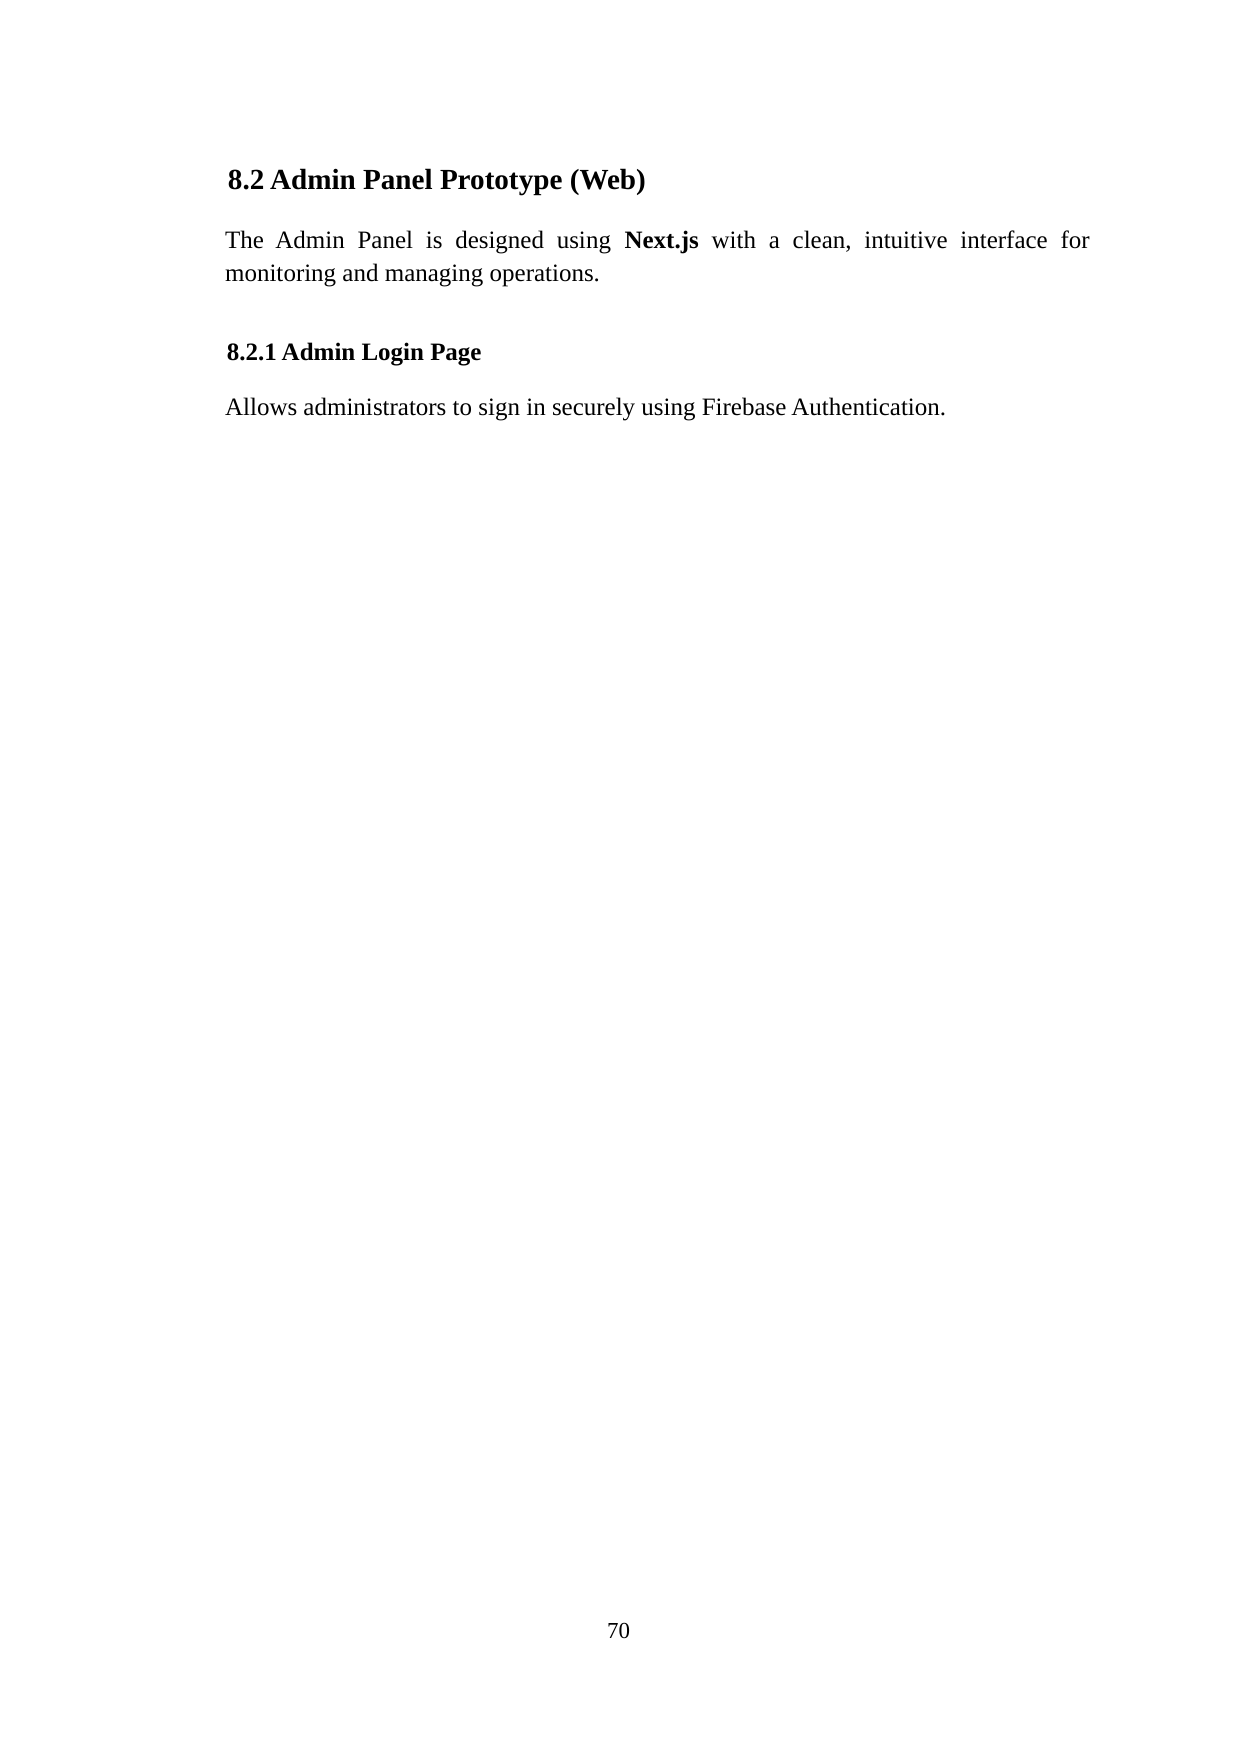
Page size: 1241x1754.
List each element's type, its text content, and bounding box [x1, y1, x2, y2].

text Allows administrators to sign in securely using Firebase Authentication. [225, 392, 1090, 421]
text The Admin Panel is designed using Next.js with a clean, intuitive interface for monitoring and managing operations. [225, 225, 1090, 287]
subtitle 8.2 Admin Panel Prototype (Web) [228, 162, 1090, 196]
subtitle 8.2.1 Admin Login Page [227, 337, 1090, 366]
